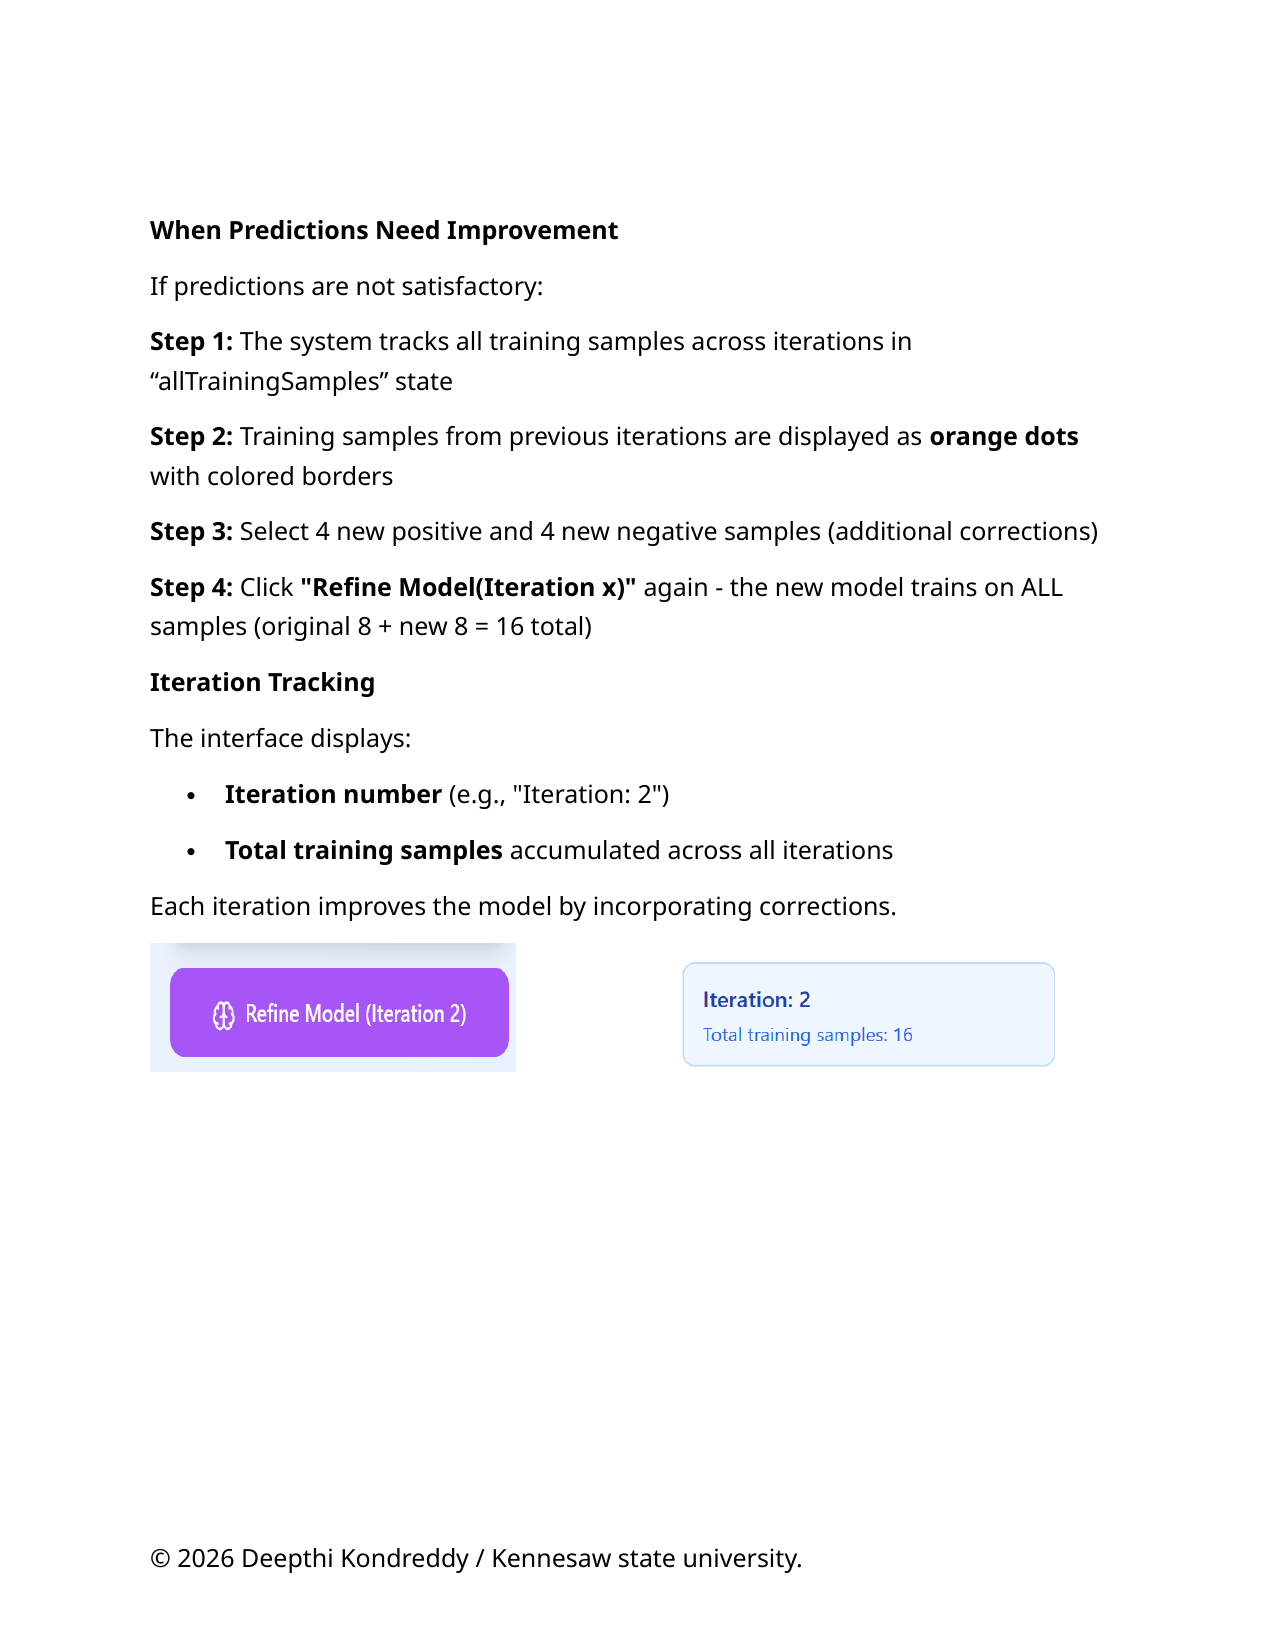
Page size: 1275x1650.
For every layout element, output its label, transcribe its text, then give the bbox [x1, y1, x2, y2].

text The interface displays: [150, 721, 1125, 755]
list Iteration number (e.g., "Iteration: 2") [187, 776, 1125, 811]
text If predictions are not satisfactory: [150, 268, 1125, 302]
text Step 2: Training samples from previous iterations are displayed as orange dots with colored borders [150, 419, 1125, 492]
list Total training samples accumulated across all iterations [187, 832, 1125, 866]
picture [675, 943, 1080, 1096]
text When Predictions Need Improvement [150, 212, 1125, 246]
text Step 3: Select 4 new positive and 4 new negative samples (additional corrections) [150, 514, 1125, 548]
picture [150, 943, 516, 1072]
text Each iteration improves the model by incorporating corrections. [150, 888, 1125, 922]
text Step 4: Click "Refine Model(Iteration x)" again - the new model trains on ALL samples (original 8 + new 8 = 16 total) [150, 570, 1125, 643]
text Step 1: The system tracks all training samples across iterations in “allTrainingSamples” state [150, 324, 1125, 397]
text Iteration Tracking [150, 665, 1125, 699]
